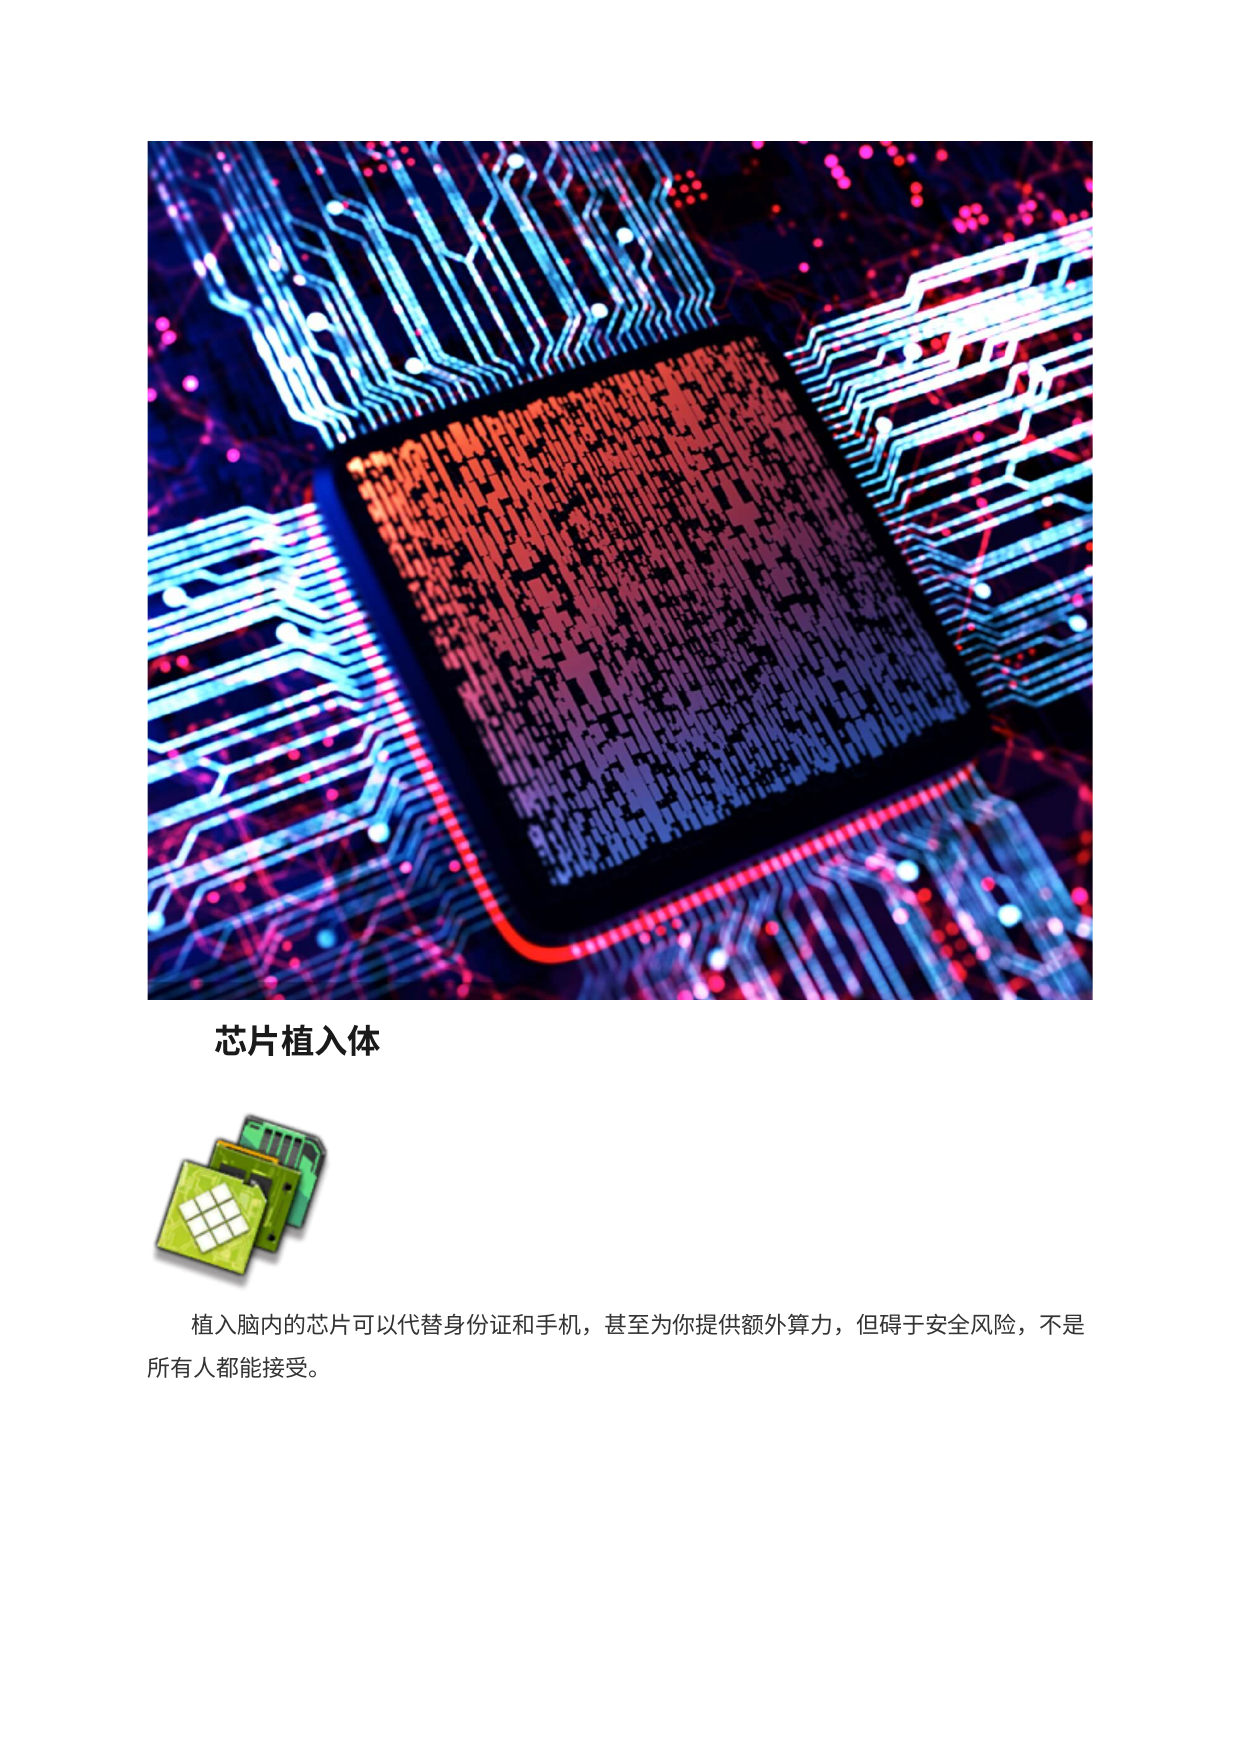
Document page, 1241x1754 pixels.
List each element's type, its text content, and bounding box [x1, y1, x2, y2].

text 植入脑内的芯片可以代替身份证和手机，甚至为你提供额外算力，但碍于安全风险，不是所有人都能接受。 [148, 1307, 1093, 1383]
subtitle 芯片植入体 [148, 1015, 1093, 1063]
picture [147, 141, 1093, 1000]
picture [147, 1103, 336, 1291]
